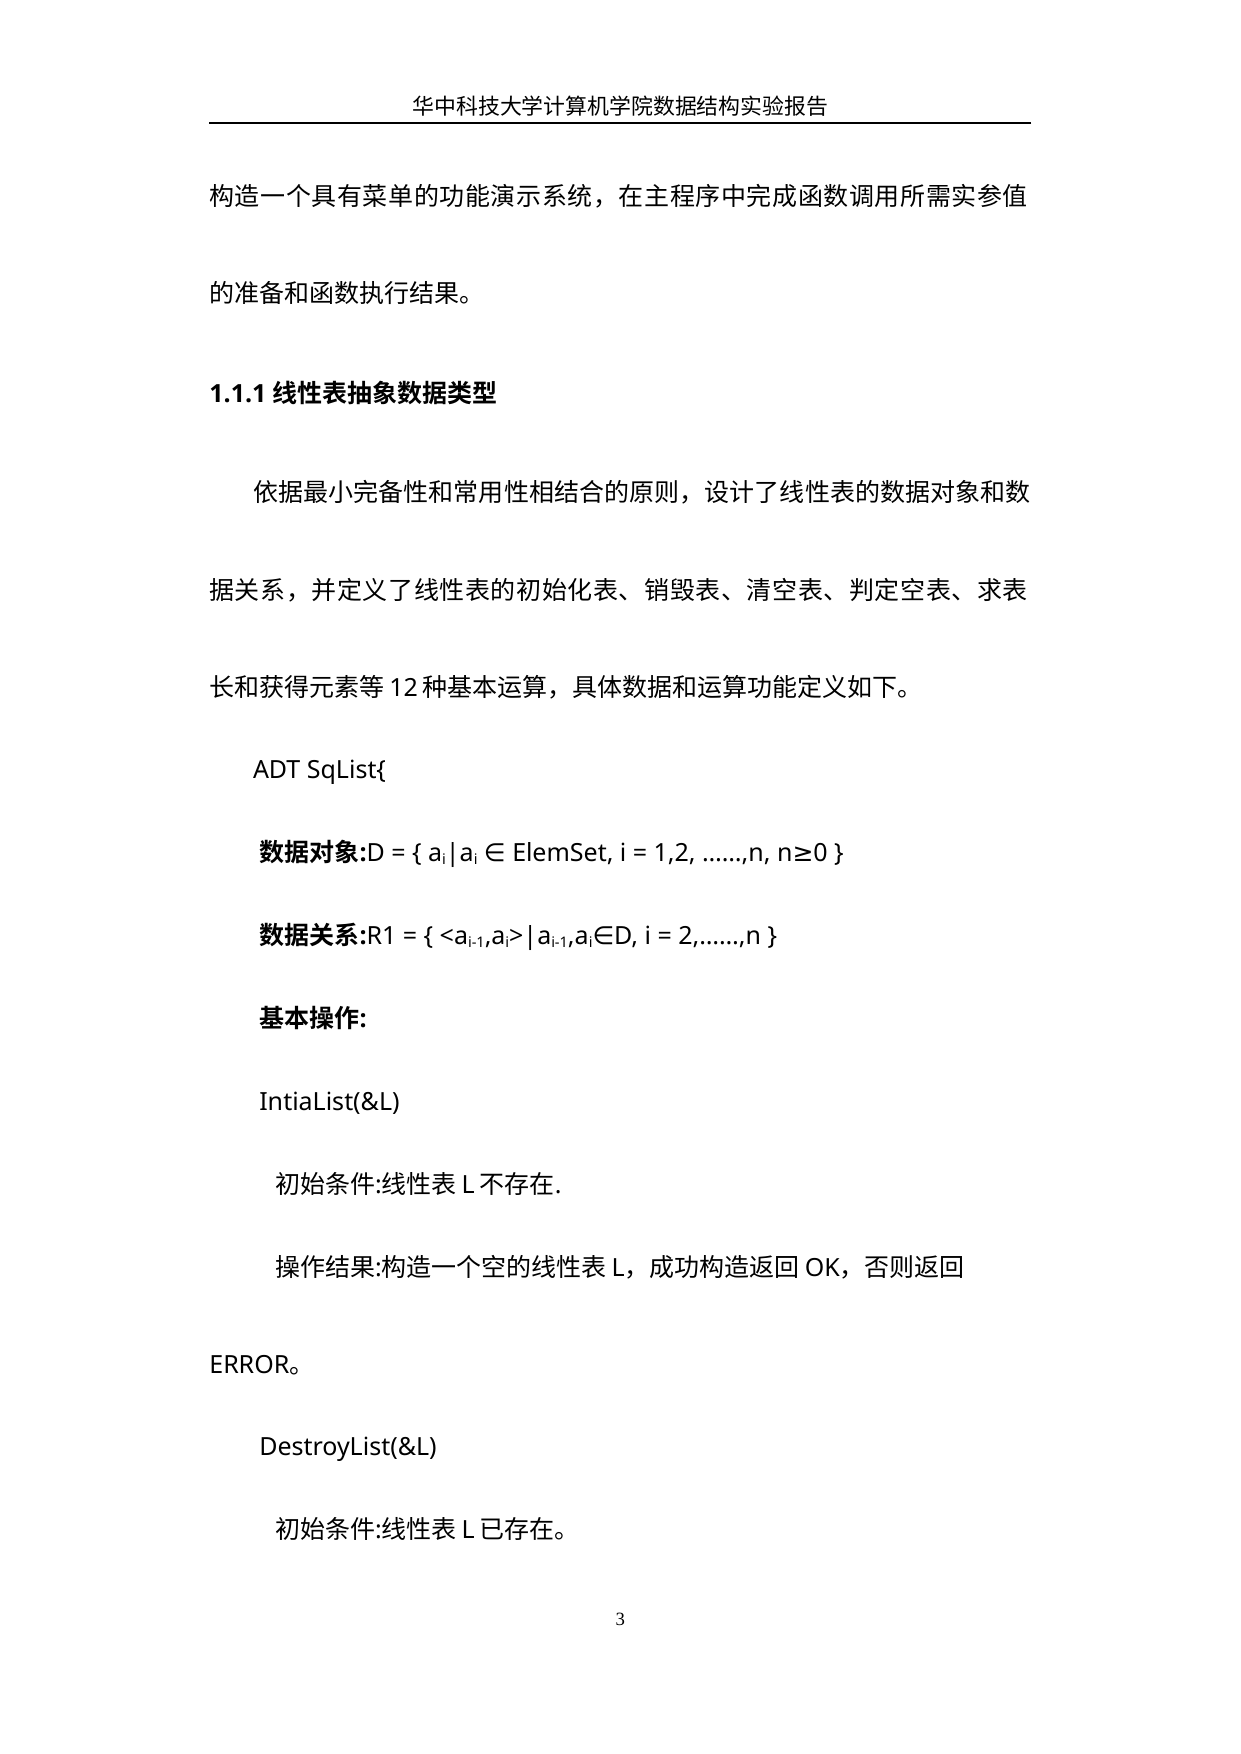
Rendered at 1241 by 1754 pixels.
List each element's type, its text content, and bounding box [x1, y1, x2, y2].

text 操作结果:构造一个空的线性表L，成功构造返回OK，否则返回ERROR。 [209, 1233, 1031, 1395]
text 数据对象:D = { ai|ai ∈ ElemSet, i = 1,2, ……,n, n≥0 } [209, 818, 1031, 883]
text 依据最小完备性和常用性相结合的原则，设计了线性表的数据对象和数据关系，并定义了线性表的初始化表、销毁表、清空表、判定空表、求表长和获得元素等12种基本运算，具体数据和运算功能定义如下。 [209, 458, 1031, 718]
text IntiaList(&L) [209, 1068, 1031, 1133]
text 基本操作: [209, 984, 1031, 1049]
text DestroyList(&L) [209, 1413, 1031, 1478]
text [209, 162, 1031, 324]
text ADT SqList{ [209, 736, 1031, 801]
text 数据关系:R1 = { <ai-1,ai>|ai-1,ai∈D, i = 2,……,n } [209, 901, 1031, 966]
text 初始条件:线性表L不存在. [209, 1150, 1031, 1215]
text 初始条件:线性表L已存在。 [225, 1495, 1031, 1560]
text 1.1.1 线性表抽象数据类型 [209, 359, 1031, 424]
